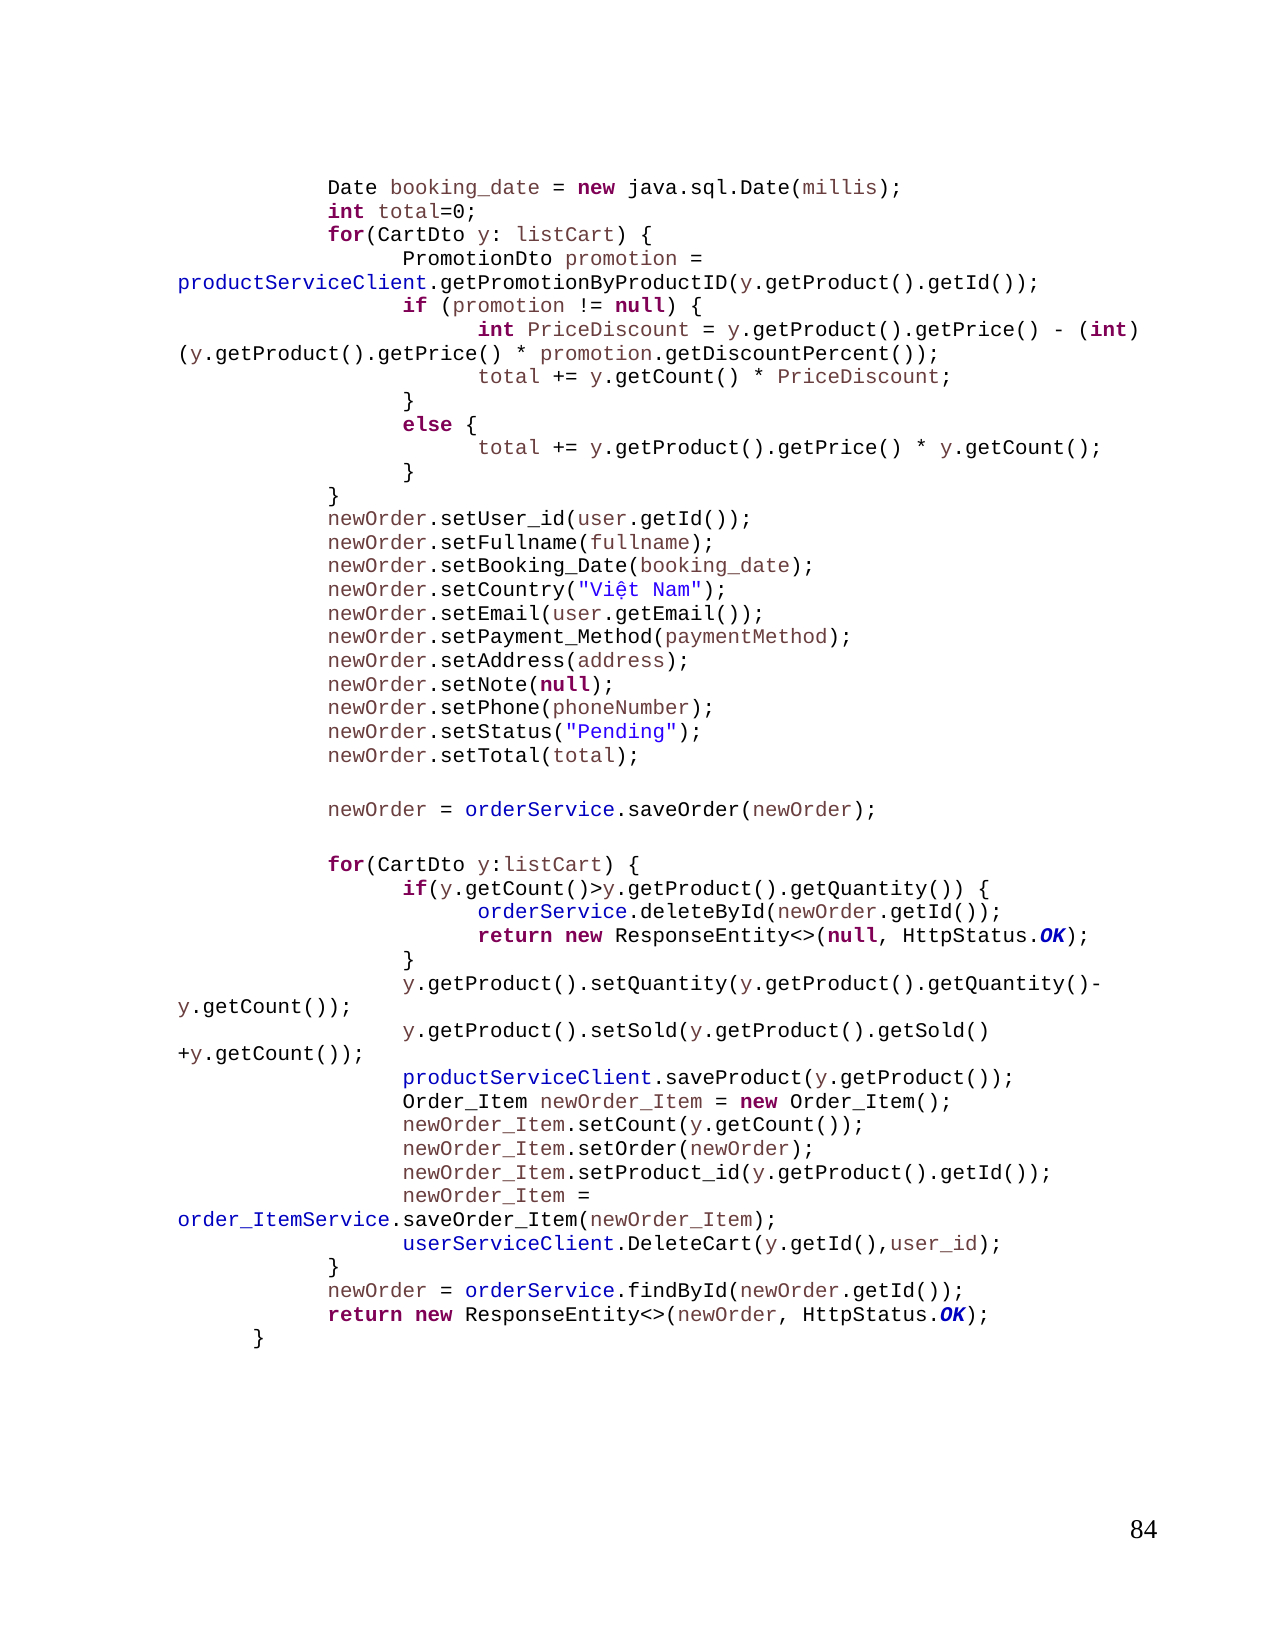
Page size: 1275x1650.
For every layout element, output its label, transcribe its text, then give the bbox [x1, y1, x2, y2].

text orderService.deleteById(newOrder.getId()); [177, 902, 1157, 925]
text newOrder_Item.setProduct_id(y.getProduct().getId()); [177, 1162, 1157, 1185]
text } [177, 461, 1157, 484]
text total += y.getProduct().getPrice() * y.getCount(); [177, 437, 1157, 461]
text } [177, 1327, 1157, 1351]
text Order_Item newOrder_Item = new Order_Item(); [177, 1091, 1157, 1114]
text newOrder.setUser_id(user.getId()); [177, 508, 1157, 532]
text for(CartDto y: listCart) { [177, 224, 1157, 248]
text newOrder = orderService.findById(newOrder.getId()); [177, 1280, 1157, 1303]
text y.getProduct().setSold(y.getProduct().getSold()+y.getCount()); [177, 1020, 1157, 1067]
text if(y.getCount()>y.getProduct().getQuantity()) { [177, 878, 1157, 902]
text newOrder_Item = order_ItemService.saveOrder_Item(newOrder_Item); [177, 1185, 1157, 1233]
text newOrder.setPhone(phoneNumber); [177, 697, 1157, 721]
text int PriceDiscount = y.getProduct().getPrice() - (int)(y.getProduct().getPrice() * promotion.getDiscountPercent()); [177, 319, 1157, 366]
text newOrder.setBooking_Date(booking_date); [177, 556, 1157, 579]
text newOrder.setCountry("Việt Nam"); [177, 579, 1157, 603]
text newOrder.setEmail(user.getEmail()); [177, 603, 1157, 626]
text newOrder = orderService.saveOrder(newOrder); [177, 799, 1157, 823]
text } [177, 1256, 1157, 1280]
text newOrder.setNote(null); [177, 674, 1157, 697]
text newOrder_Item.setCount(y.getCount()); [177, 1114, 1157, 1138]
text if (promotion != null) { [177, 295, 1157, 319]
text newOrder_Item.setOrder(newOrder); [177, 1138, 1157, 1162]
text productServiceClient.saveProduct(y.getProduct()); [177, 1067, 1157, 1091]
text y.getProduct().setQuantity(y.getProduct().getQuantity()-y.getCount()); [177, 972, 1157, 1020]
text total += y.getCount() * PriceDiscount; [177, 366, 1157, 390]
text userServiceClient.DeleteCart(y.getId(),user_id); [177, 1233, 1157, 1256]
text else { [177, 414, 1157, 437]
text return new ResponseEntity<>(null, HttpStatus.OK); [177, 925, 1157, 949]
text } [177, 949, 1157, 972]
text } [177, 484, 1157, 508]
text newOrder.setPayment_Method(paymentMethod); [177, 626, 1157, 650]
text newOrder.setStatus("Pending"); [177, 721, 1157, 745]
text newOrder.setFullname(fullname); [177, 532, 1157, 556]
text newOrder.setTotal(total); [177, 745, 1157, 768]
text Date booking_date = new java.sql.Date(millis); [177, 177, 1157, 201]
text } [177, 390, 1157, 414]
text for(CartDto y:listCart) { [177, 854, 1157, 878]
text int total=0; [177, 201, 1157, 224]
text newOrder.setAddress(address); [177, 650, 1157, 674]
text PromotionDto promotion = productServiceClient.getPromotionByProductID(y.getProduct().getId()); [177, 248, 1157, 295]
text return new ResponseEntity<>(newOrder, HttpStatus.OK); [177, 1303, 1157, 1327]
